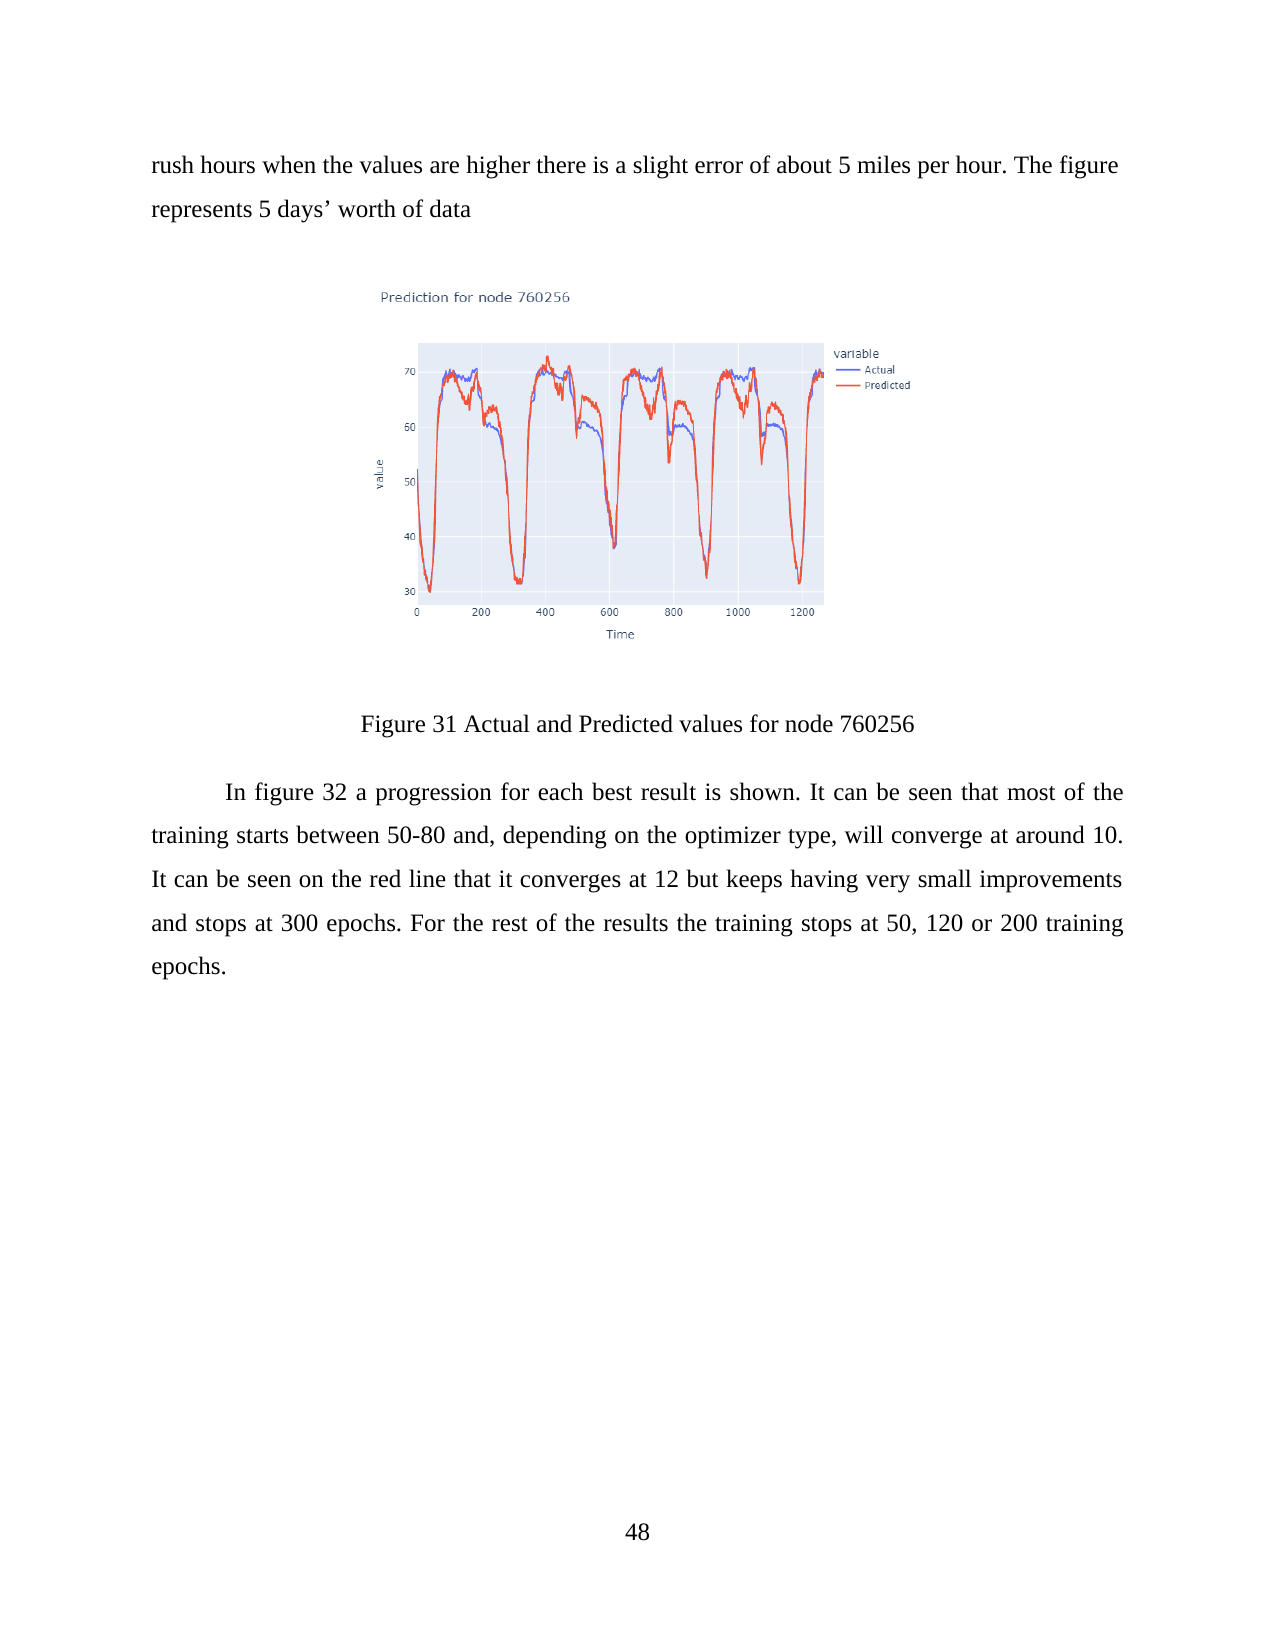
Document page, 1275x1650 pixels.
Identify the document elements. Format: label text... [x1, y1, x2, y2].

picture [351, 261, 923, 670]
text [150, 150, 1125, 222]
text Figure 31 Actual and Predicted values for node 760256 [150, 709, 1125, 737]
text In figure 32 a progression for each best result is shown. It can be seen that most of the training starts between 50-80 and, depending on the optimizer type, will converge at around 10. It can be seen on the red line that it converges at 12 but keeps having very small improvements and stops at 300 epochs. For the rest of the results the training stops at 50, 120 or 200 training epochs. [150, 777, 1125, 980]
